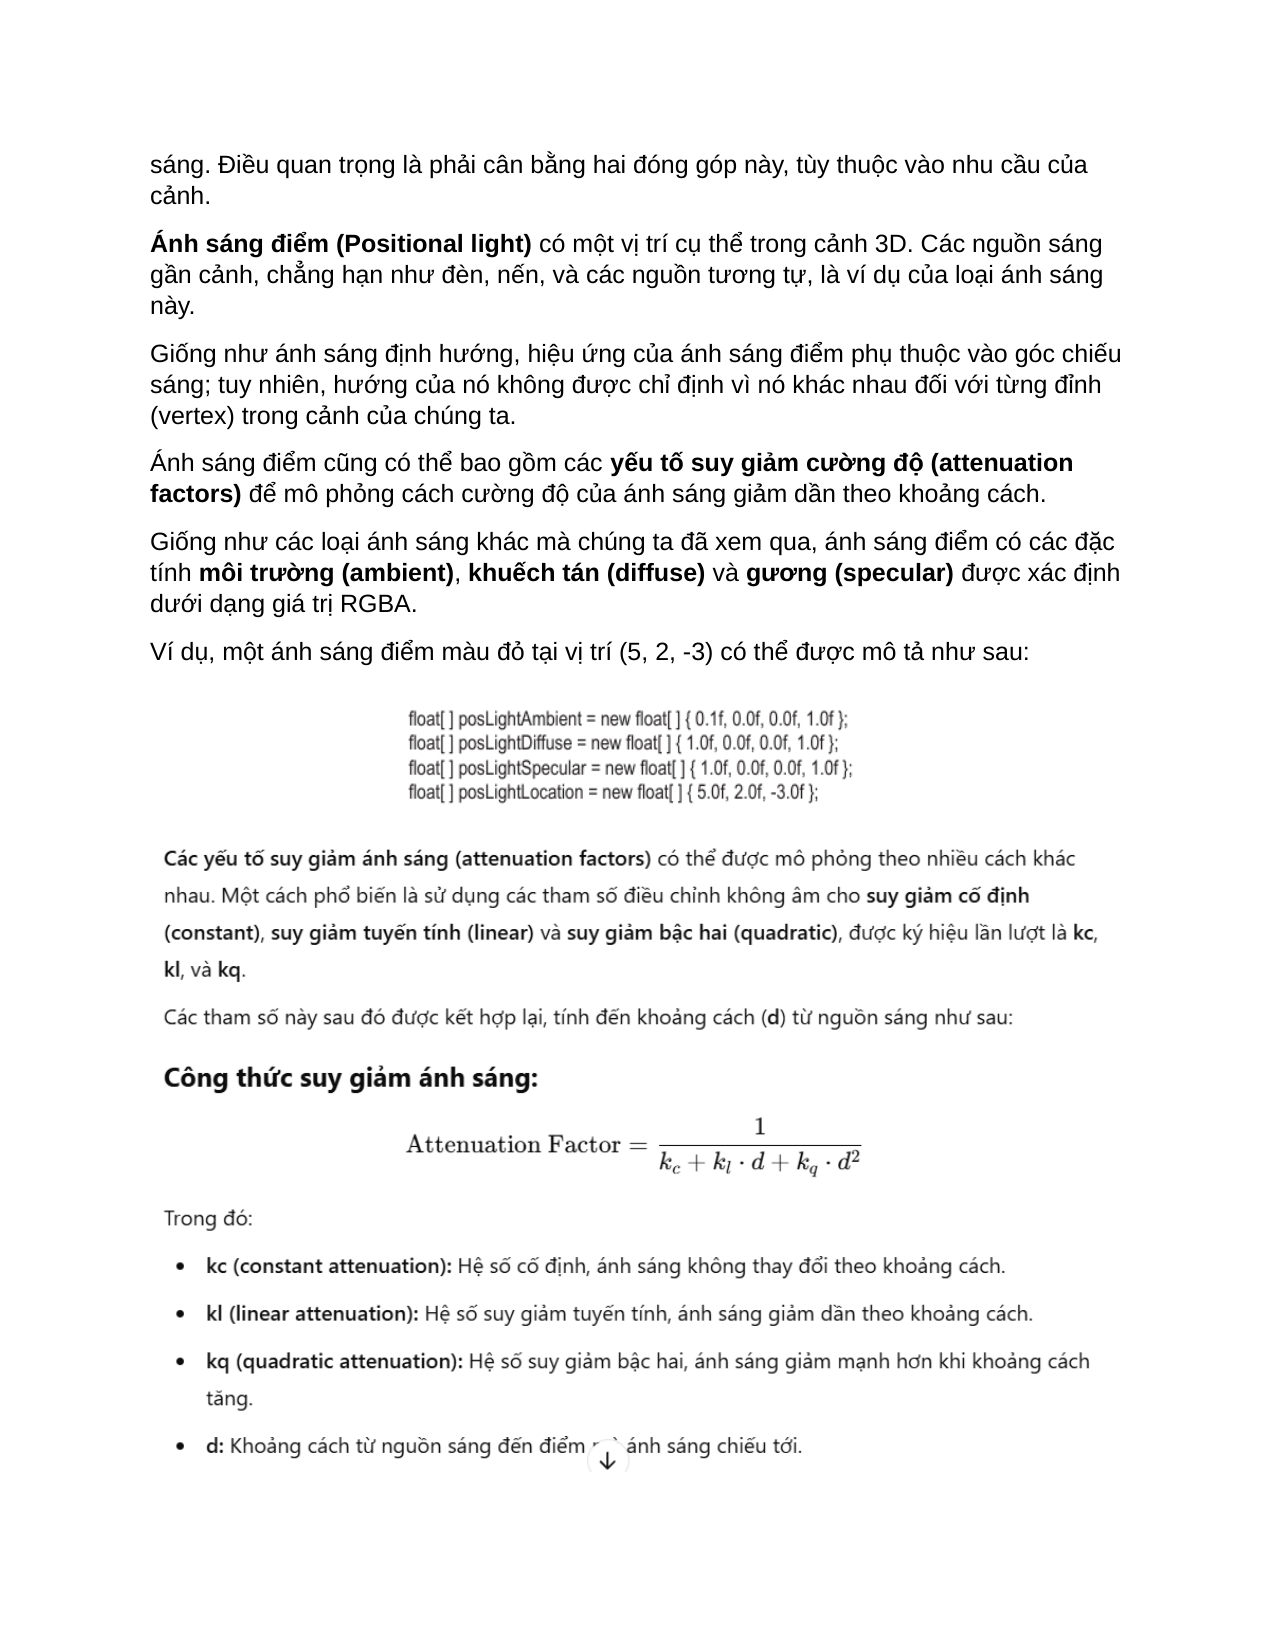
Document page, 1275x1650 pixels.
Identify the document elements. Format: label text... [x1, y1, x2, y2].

picture [380, 684, 895, 819]
text Giống như ánh sáng định hướng, hiệu ứng của ánh sáng điểm phụ thuộc vào góc chiếu sáng; tuy nhiên, hướng của nó không được chỉ định vì nó khác nhau đối với từng đỉnh (vertex) trong cảnh của chúng ta. [150, 338, 1125, 429]
text Ánh sáng điểm cũng có thể bao gồm các yếu tố suy giảm cường độ (attenuation factors) để mô phỏng cách cường độ của ánh sáng giảm dần theo khoảng cách. [150, 448, 1125, 508]
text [150, 150, 1125, 210]
text Ví dụ, một ánh sáng điểm màu đỏ tại vị trí (5, 2, -3) có thể được mô tả như sau: [150, 637, 1125, 666]
text Ánh sáng điểm (Positional light) có một vị trí cụ thể trong cảnh 3D. Các nguồn sáng gần cảnh, chẳng hạn như đèn, nến, và các nguồn tương tự, là ví dụ của loại ánh sáng này. [150, 229, 1125, 319]
picture [150, 837, 1125, 1472]
text Giống như các loại ánh sáng khác mà chúng ta đã xem qua, ánh sáng điểm có các đặc tính môi trường (ambient), khuếch tán (diffuse) và gương (specular) được xác định dưới dạng giá trị RGBA. [150, 527, 1125, 618]
